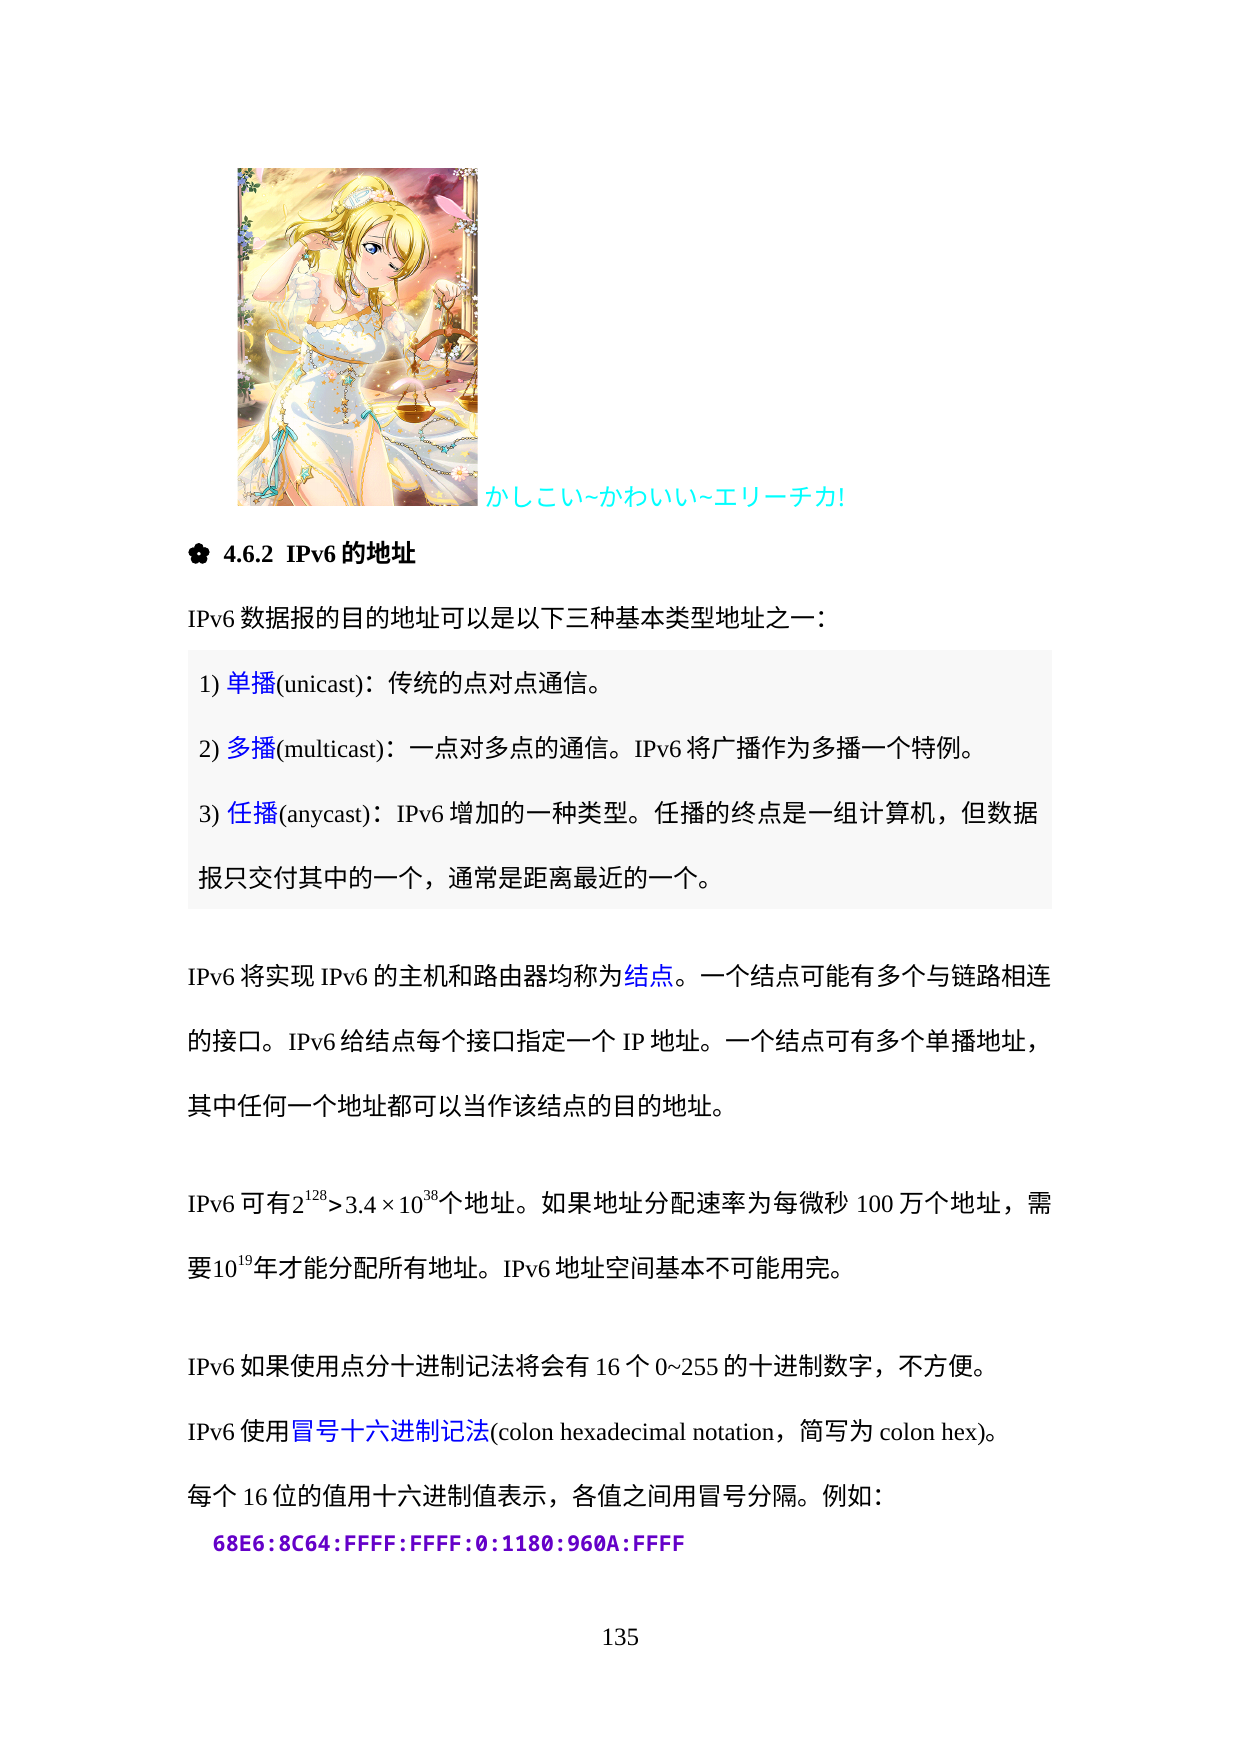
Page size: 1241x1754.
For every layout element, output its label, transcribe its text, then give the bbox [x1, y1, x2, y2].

picture [237, 168, 478, 506]
text IPv6可有个地址。如果地址分配速率为每微秒100万个地址，需要年才能分配所有地址。IPv6地址空间基本不可能用完。 [187, 1169, 1053, 1299]
text 68E6:8C64:FFFF:FFFF:0:1180:960A:FFFF [187, 1527, 1053, 1559]
table_header 1) 单播(unicast)：传统的点对点通信。 2) 多播(multicast)：一点对多点的通信。IPv6将广播作为多播一个特例。 3) 任播(anycast)：IPv6增加的一种类型。任播的终点是一组计算机，但数据报只交付其中的一个，通常是距离最近的一个。 [188, 650, 1052, 909]
text 4.6.2 IPv6的地址 [187, 519, 1053, 584]
text IPv6将实现IPv6的主机和路由器均称为结点。一个结点可能有多个与链路相连的接口。IPv6给结点每个接口指定一个IP地址。一个结点可有多个单播地址，其中任何一个地址都可以当作该结点的目的地址。 [187, 942, 1053, 1137]
text 每个16位的值用十六进制值表示，各值之间用冒号分隔。例如： [187, 1462, 1053, 1527]
text IPv6如果使用点分十进制记法将会有16个0~255的十进制数字，不方便。 [187, 1332, 1053, 1397]
text IPv6使用冒号十六进制记法(colon hexadecimal notation，简写为colon hex)。 [187, 1397, 1053, 1462]
text IPv6数据报的目的地址可以是以下三种基本类型地址之一： [187, 584, 1053, 649]
